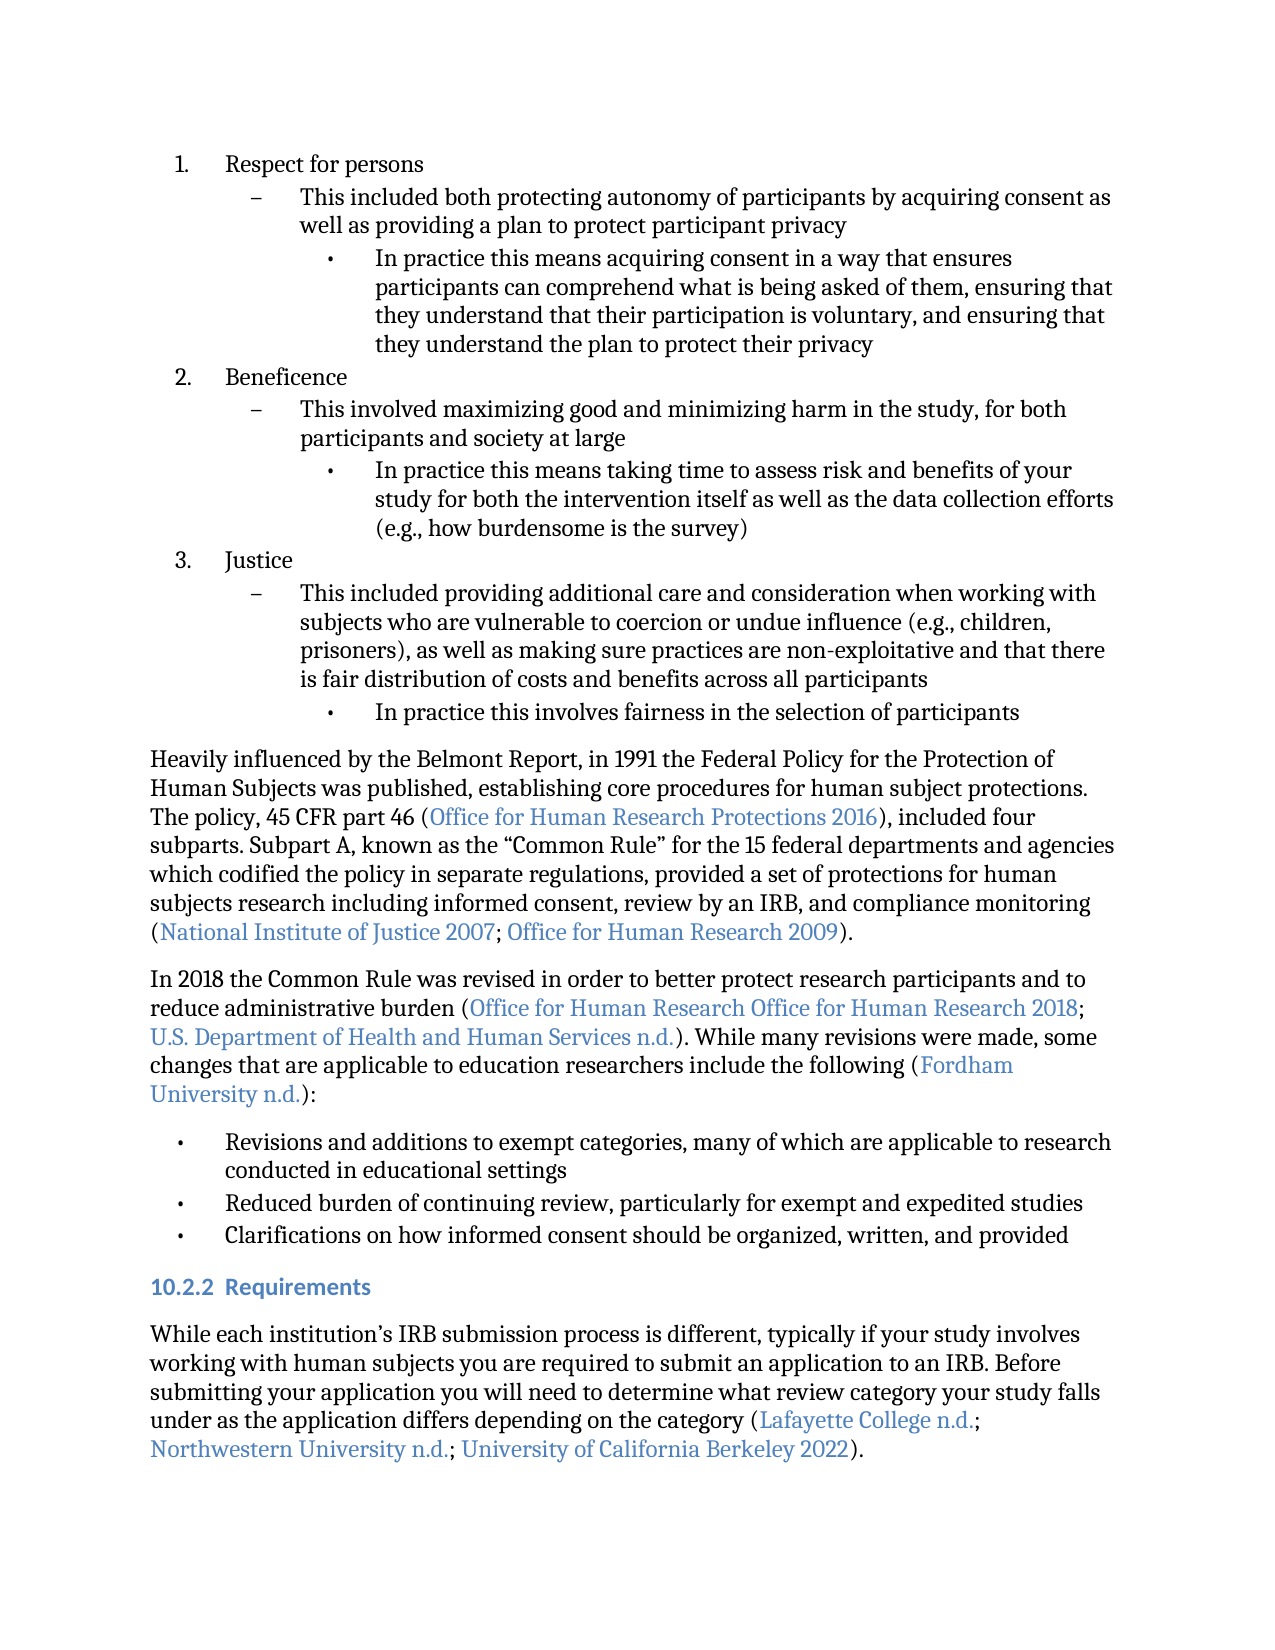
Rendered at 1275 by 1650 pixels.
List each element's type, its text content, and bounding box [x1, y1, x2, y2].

list In practice this means taking time to assess risk and benefits of your study for both the intervention itself as well as the data collection efforts (e.g., how burdensome is the survey) [325, 456, 1125, 542]
list This included providing additional care and consideration when working with subjects who are vulnerable to coercion or undue influence (e.g., children, prisoners), as well as making sure practices are non-exploitative and that there is fair distribution of costs and benefits across all participants [250, 579, 1125, 694]
list Reduced burden of continuing review, particularly for exempt and expedited studies [175, 1189, 1125, 1217]
list In practice this means acquiring consent in a way that ensures participants can comprehend what is being asked of them, ensuring that they understand that their participation is voluntary, and ensuring that they understand the plan to protect their privacy [325, 244, 1125, 359]
list Justice [175, 546, 1125, 575]
list Beneficence [175, 362, 1125, 391]
text In 2018 the Common Rule was revised in order to better protect research participants and to reduce administrative burden (Office for Human Research Office for Human Research 2018; U.S. Department of Health and Human Services n.d.). While many revisions were made, some changes that are applicable to education researchers include the following (Fordham University n.d.): [150, 965, 1125, 1109]
list Revisions and additions to exempt categories, many of which are applicable to research conducted in educational settings [175, 1127, 1125, 1185]
list Respect for persons [175, 150, 1125, 179]
list This involved maximizing good and minimizing harm in the study, for both participants and society at large [250, 395, 1125, 452]
subtitle 10.2.2 Requirements [150, 1271, 1125, 1301]
list In practice this involves fairness in the selection of participants [325, 697, 1125, 726]
text While each institution’s IRB submission process is different, typically if your study involves working with human subjects you are required to submit an application to an IRB. Before submitting your application you will need to determine what review category your study falls under as the application differs depending on the category (Lafayette College n.d.; Northwestern University n.d.; University of California Berkeley 2022). [150, 1320, 1125, 1464]
text Heavily influenced by the Belmont Report, in 1991 the Federal Policy for the Protection of Human Subjects was published, establishing core procedures for human subject protections. The policy, 45 CFR part 46 (Office for Human Research Protections 2016), included four subparts. Subpart A, known as the “Common Rule” for the 15 federal departments and agencies which codified the policy in separate regulations, provided a set of protections for human subjects research including informed consent, review by an IRB, and compliance monitoring (National Institute of Justice 2007; Office for Human Research 2009). [150, 745, 1125, 946]
list Clarifications on how informed consent should be organized, written, and provided [175, 1221, 1125, 1250]
list This included both protecting autonomy of participants by acquiring consent as well as providing a plan to protect participant privacy [250, 182, 1125, 240]
